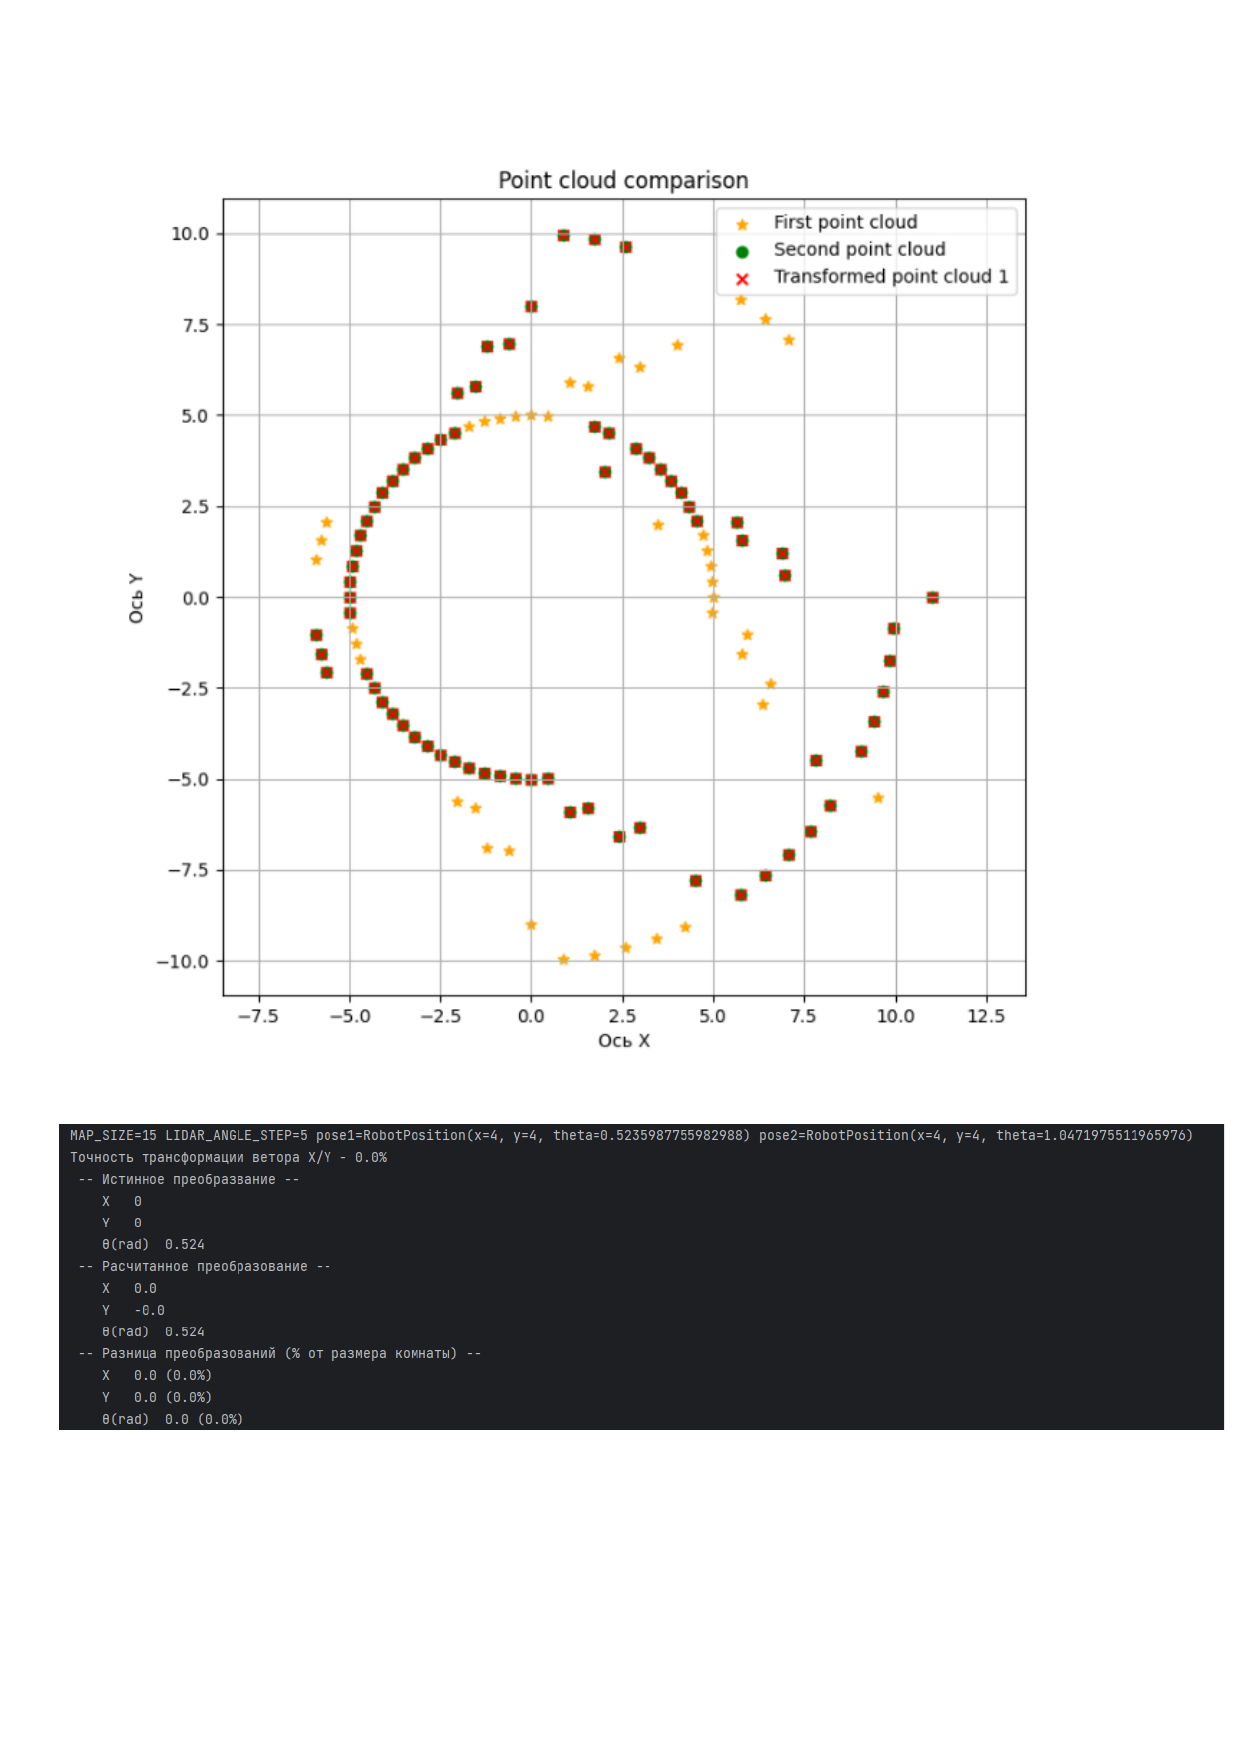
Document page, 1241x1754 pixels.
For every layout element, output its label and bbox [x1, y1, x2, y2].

picture [118, 118, 1093, 1106]
picture [59, 1124, 1225, 1430]
